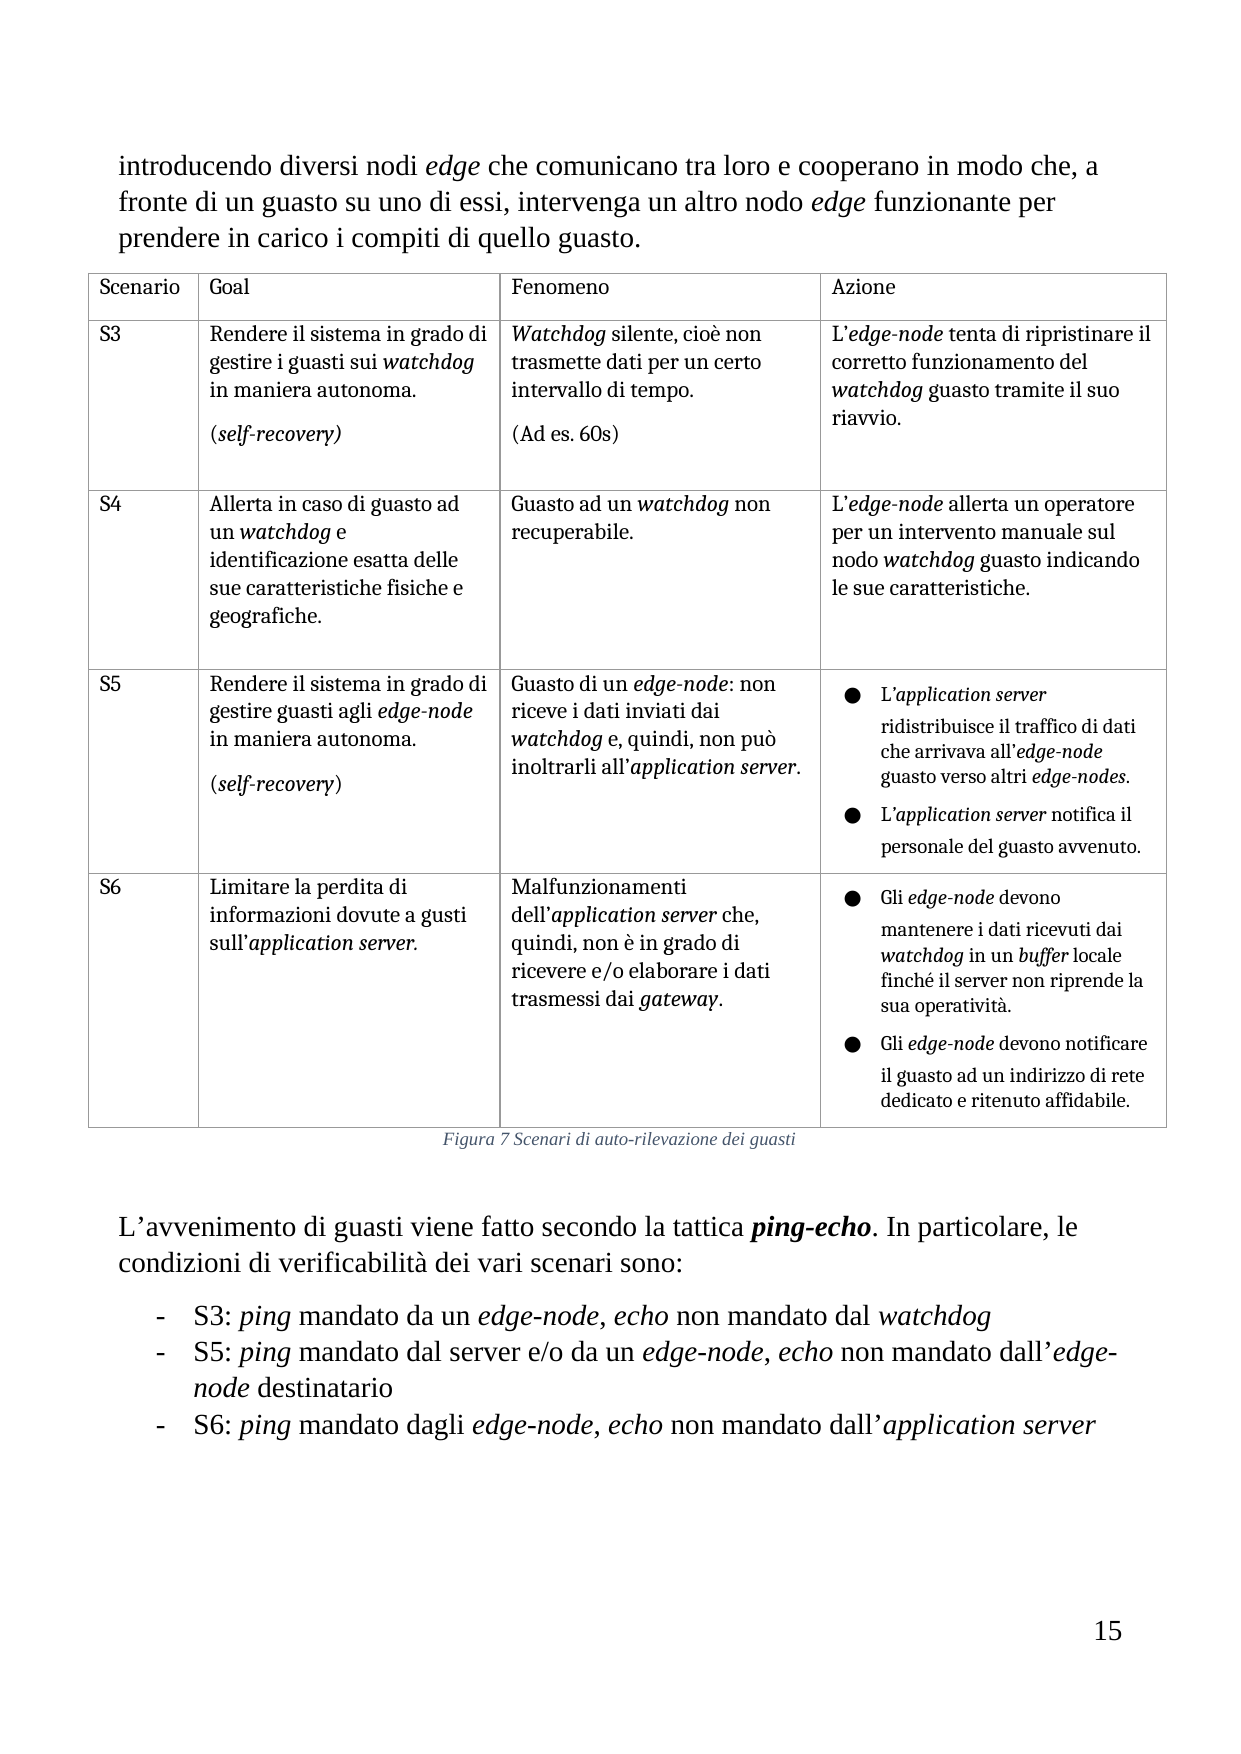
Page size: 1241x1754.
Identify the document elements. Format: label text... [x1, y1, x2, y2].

table_cell S6 [89, 874, 198, 1127]
table_cell L’edge-node tenta di ripristinare il corretto funzionamento del watchdog guasto tramite il suo riavvio. [821, 321, 1166, 490]
table_cell Malfunzionamenti dell’application server che, quindi, non è in grado di ricevere e/o elaborare i dati trasmessi dai gateway. [501, 874, 820, 1127]
table_cell Guasto di un edge-node: non riceve i dati inviati dai watchdog e, quindi, non può inoltrarli all’application server. [501, 670, 820, 873]
list S6: ping mandato dagli edge-node, echo non mandato dall’application server [156, 1407, 1122, 1440]
table_cell Rendere il sistema in grado di gestire i guasti sui watchdog in maniera autonoma. (self-recovery) [199, 321, 499, 490]
text L’avvenimento di guasti viene fatto secondo la tattica ping-echo. In particolare, le condizioni di verificabilità dei vari scenari sono: [118, 1209, 1122, 1279]
table_header Scenario [89, 274, 198, 320]
table_header Fenomeno [501, 274, 820, 320]
table_cell L’edge-node allerta un operatore per un intervento manuale sul nodo watchdog guasto indicando le sue caratteristiche. [821, 491, 1166, 669]
table_cell Guasto ad un watchdog non recuperabile. [501, 491, 820, 669]
text Figura 7 Scenari di auto-rilevazione dei guasti [118, 1128, 1122, 1150]
table_cell Limitare la perdita di informazioni dovute a gusti sull’application server. [199, 874, 499, 1127]
list S5: ping mandato dal server e/o da un edge-node, echo non mandato dall’edge-node destinatario [156, 1334, 1122, 1404]
table_cell S3 [89, 321, 198, 490]
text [118, 148, 1122, 253]
table_cell S4 [89, 491, 198, 669]
table_header Goal [199, 274, 499, 320]
list S3: ping mandato da un edge-node, echo non mandato dal watchdog [156, 1298, 1122, 1332]
table_cell Watchdog silente, cioè non trasmette dati per un certo intervallo di tempo. (Ad es. 60s) [501, 321, 820, 490]
table_cell L’application server ridistribuisce il traffico di dati che arrivava all’edge-node guasto verso altri edge-nodes. L’application server notifica il personale del guasto avvenuto. [821, 670, 1166, 873]
table_header Azione [821, 274, 1166, 320]
table_cell Rendere il sistema in grado di gestire guasti agli edge-node in maniera autonoma. (self-recovery) [199, 670, 499, 873]
table_cell S5 [89, 670, 198, 873]
table_cell Allerta in caso di guasto ad un watchdog e identificazione esatta delle sue caratteristiche fisiche e geografiche. [199, 491, 499, 669]
table_cell Gli edge-node devono mantenere i dati ricevuti dai watchdog in un buffer locale finché il server non riprende la sua operatività. Gli edge-node devono notificare il guasto ad un indirizzo di rete dedicato e ritenuto affidabile. [821, 874, 1166, 1127]
